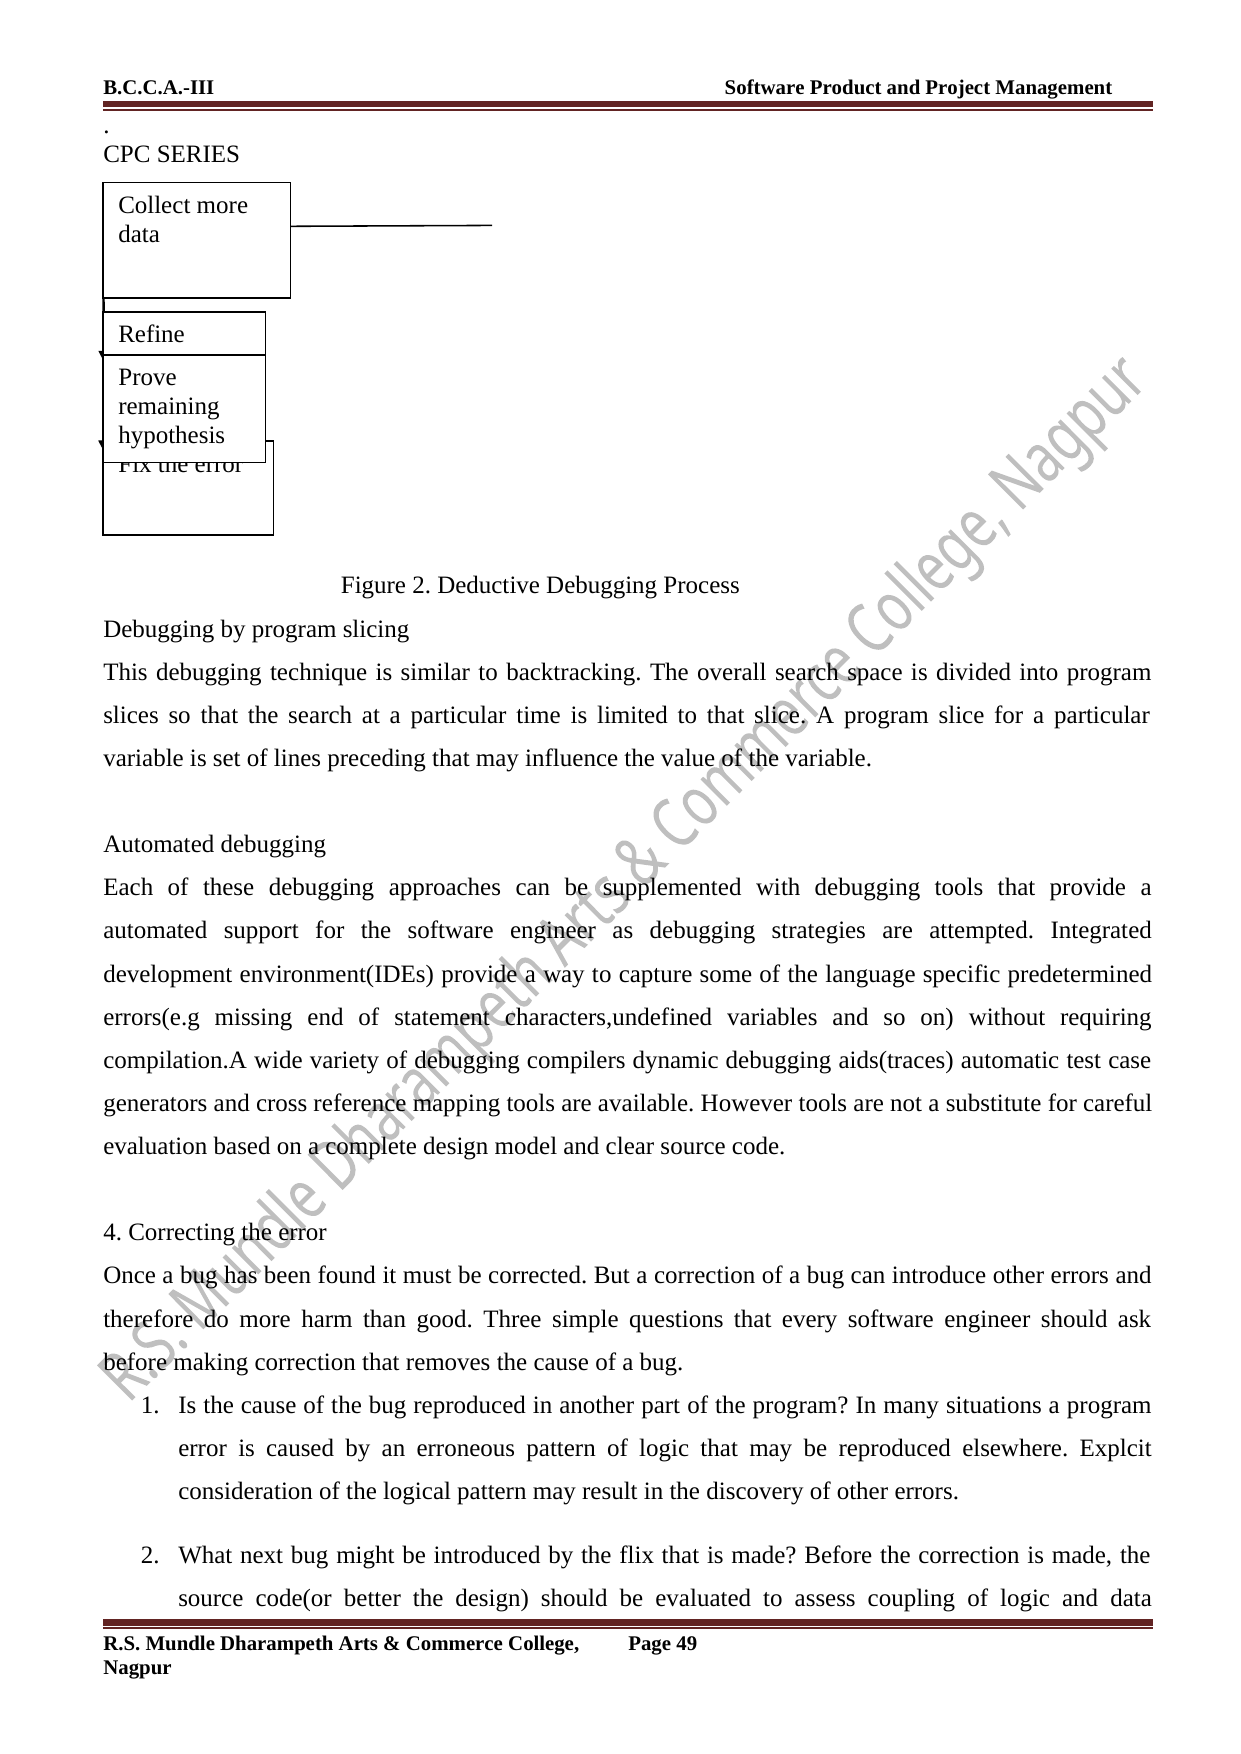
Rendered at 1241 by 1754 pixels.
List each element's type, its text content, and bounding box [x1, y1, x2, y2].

text This debugging technique is similar to backtracking. The overall search space is divided into program slices so that the search at a particular time is limited to that slice. A program slice for a particular variable is set of lines preceding that may influence the value of the variable. [103, 657, 1153, 772]
list Is the cause of the bug reproduced in another part of the program? In many situations a program error is caused by an erroneous pattern of logic that may be reproduced elsewhere. Explcit consideration of the logical pattern may result in the discovery of other errors. [141, 1390, 1153, 1505]
text Debugging by program slicing [103, 614, 1153, 642]
text Figure 2. Deductive Debugging Process [103, 571, 1153, 599]
text CPC SERIES [103, 139, 1153, 168]
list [141, 1540, 1153, 1612]
text 4. Correcting the error [103, 1217, 1153, 1246]
text Once a bug has been found it must be corrected. But a correction of a bug can introduce other errors and therefore do more harm than good. Three simple questions that every software engineer should ask before making correction that removes the cause of a bug. [103, 1261, 1153, 1376]
text Automated debugging [103, 829, 1153, 858]
text Each of these debugging approaches can be supplemented with debugging tools that provide a automated support for the software engineer as debugging strategies are attempted. Integrated development environment(IDEs) provide a way to capture some of the language specific predetermined errors(e.g missing end of statement characters,undefined variables and so on) without requiring compilation.A wide variety of debugging compilers dynamic debugging aids(traces) automatic test case generators and cross reference mapping tools are available. However tools are not a substitute for careful evaluation based on a complete design model and clear source code. [103, 872, 1153, 1160]
